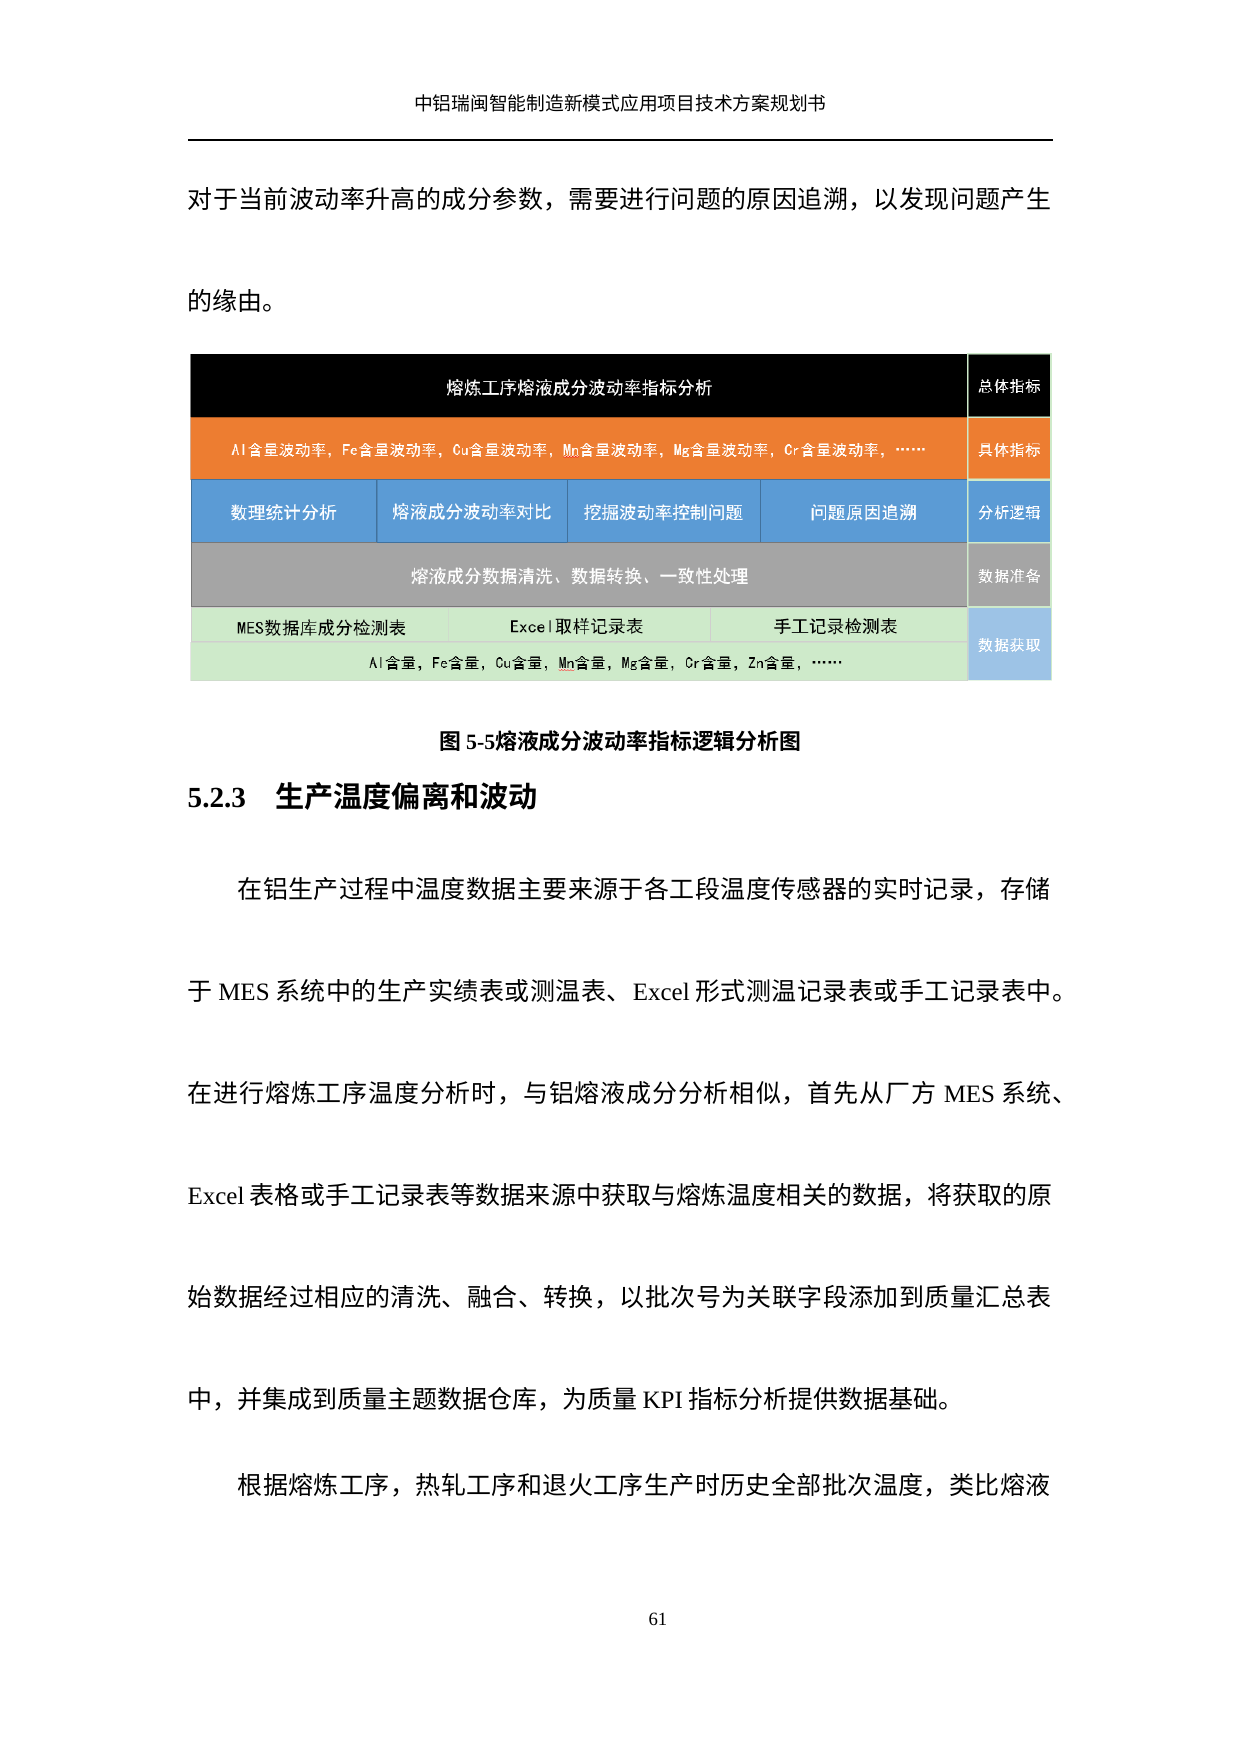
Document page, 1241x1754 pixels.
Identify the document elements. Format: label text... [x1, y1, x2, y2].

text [187, 164, 1053, 334]
picture [187, 351, 1053, 684]
subtitle 生产温度偏离和波动 [187, 774, 1053, 816]
text 在铝生产过程中温度数据主要来源于各工段温度传感器的实时记录，存储于MES系统中的生产实绩表或测温表、Excel形式测温记录表或手工记录表中。在进行熔炼工序温度分析时，与铝熔液成分分析相似，首先从厂方MES系统、Excel表格或手工记录表等数据来源中获取与熔炼温度相关的数据，将获取的原始数据经过相应的清洗、融合、转换，以批次号为关联字段添加到质量汇总表中，并集成到质量主题数据仓库，为质量KPI指标分析提供数据基础。 [187, 854, 1053, 1431]
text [187, 1449, 1053, 1517]
